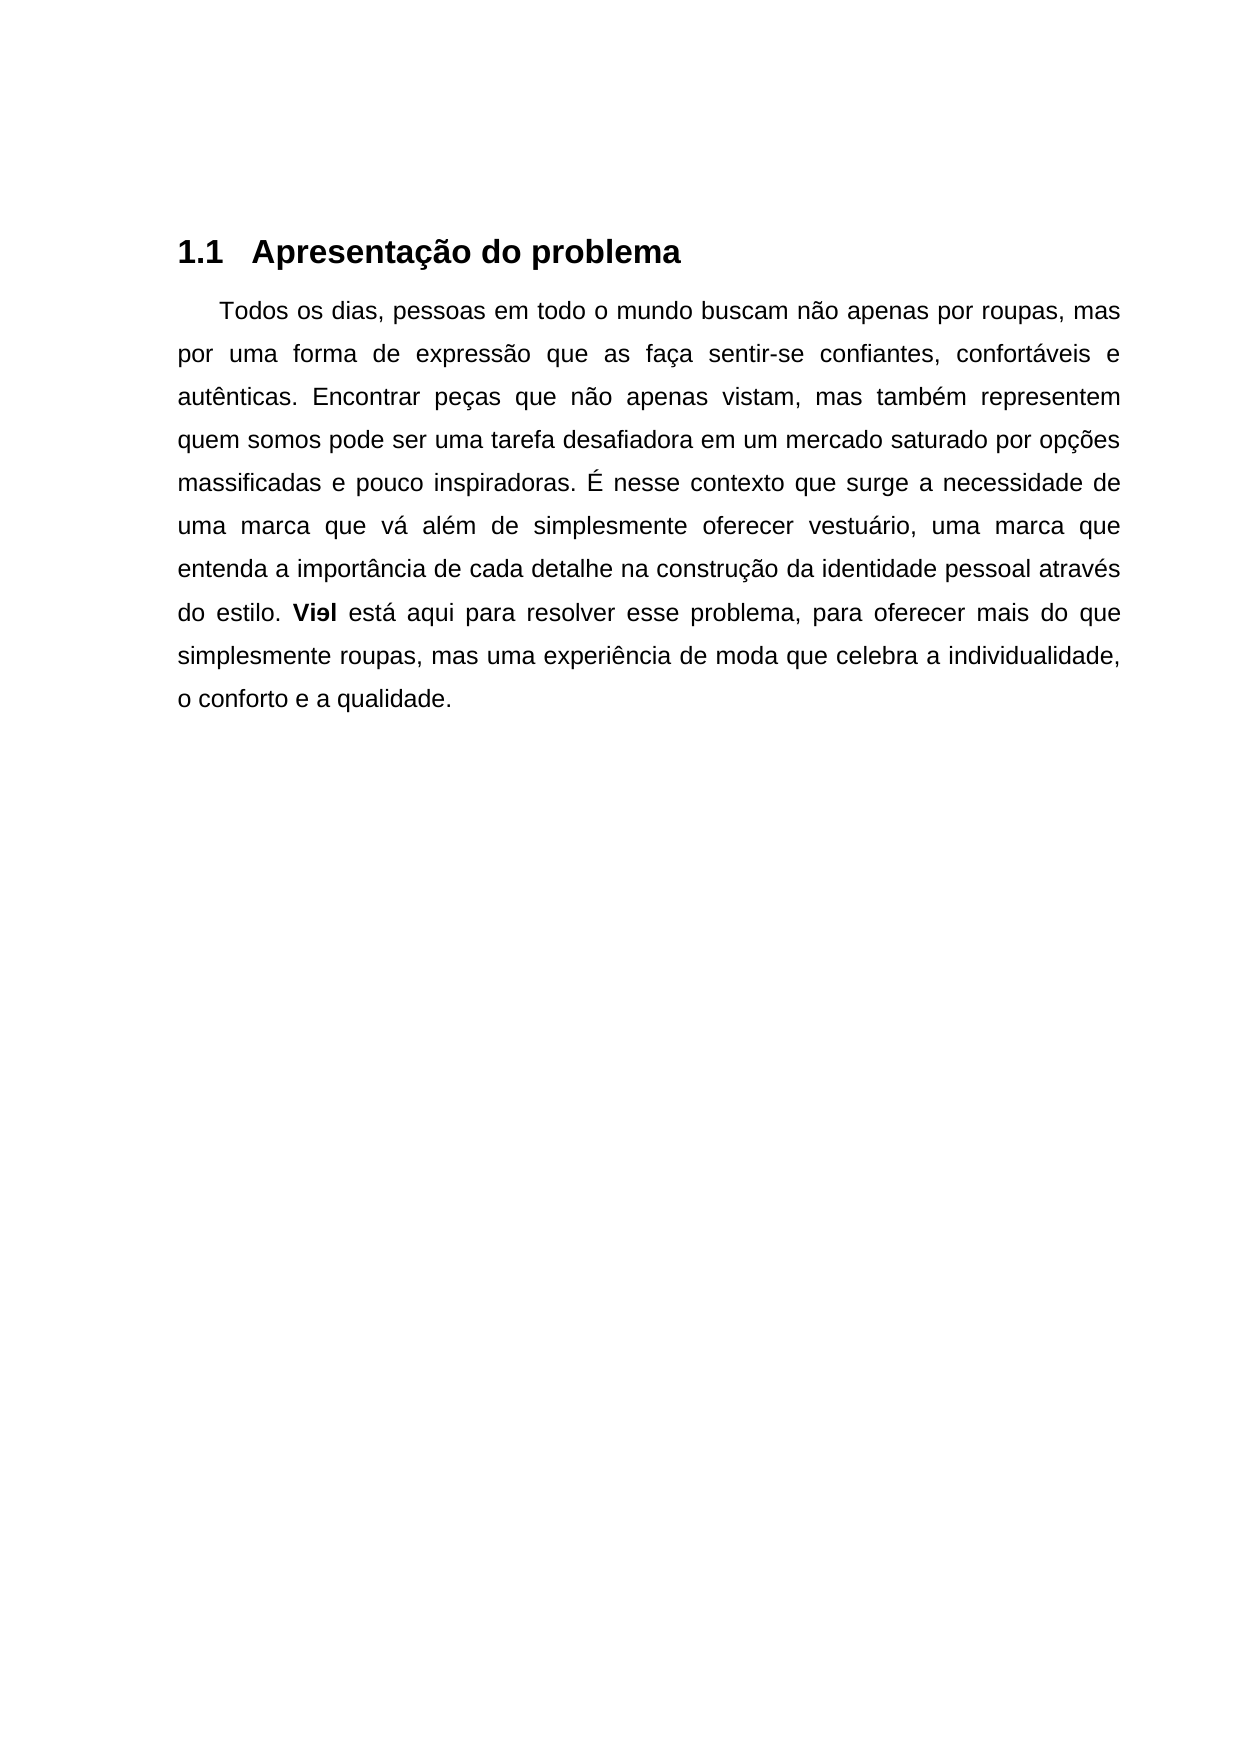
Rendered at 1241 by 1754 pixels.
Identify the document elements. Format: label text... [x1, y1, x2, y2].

text 1.1 Apresentação do problema [177, 232, 1122, 271]
text Todos os dias, pessoas em todo o mundo buscam não apenas por roupas, mas por uma forma de expressão que as faça sentir-se confiantes, confortáveis e autênticas. Encontrar peças que não apenas vistam, mas também representem quem somos pode ser uma tarefa desafiadora em um mercado saturado por opções massificadas e pouco inspiradoras. É nesse contexto que surge a necessidade de uma marca que vá além de simplesmente oferecer vestuário, uma marca que entenda a importância de cada detalhe na construção da identidade pessoal através do estilo. Viɘl está aqui para resolver esse problema, para oferecer mais do que simplesmente roupas, mas uma experiência de moda que celebra a individualidade, o conforto e a qualidade. [177, 296, 1122, 713]
